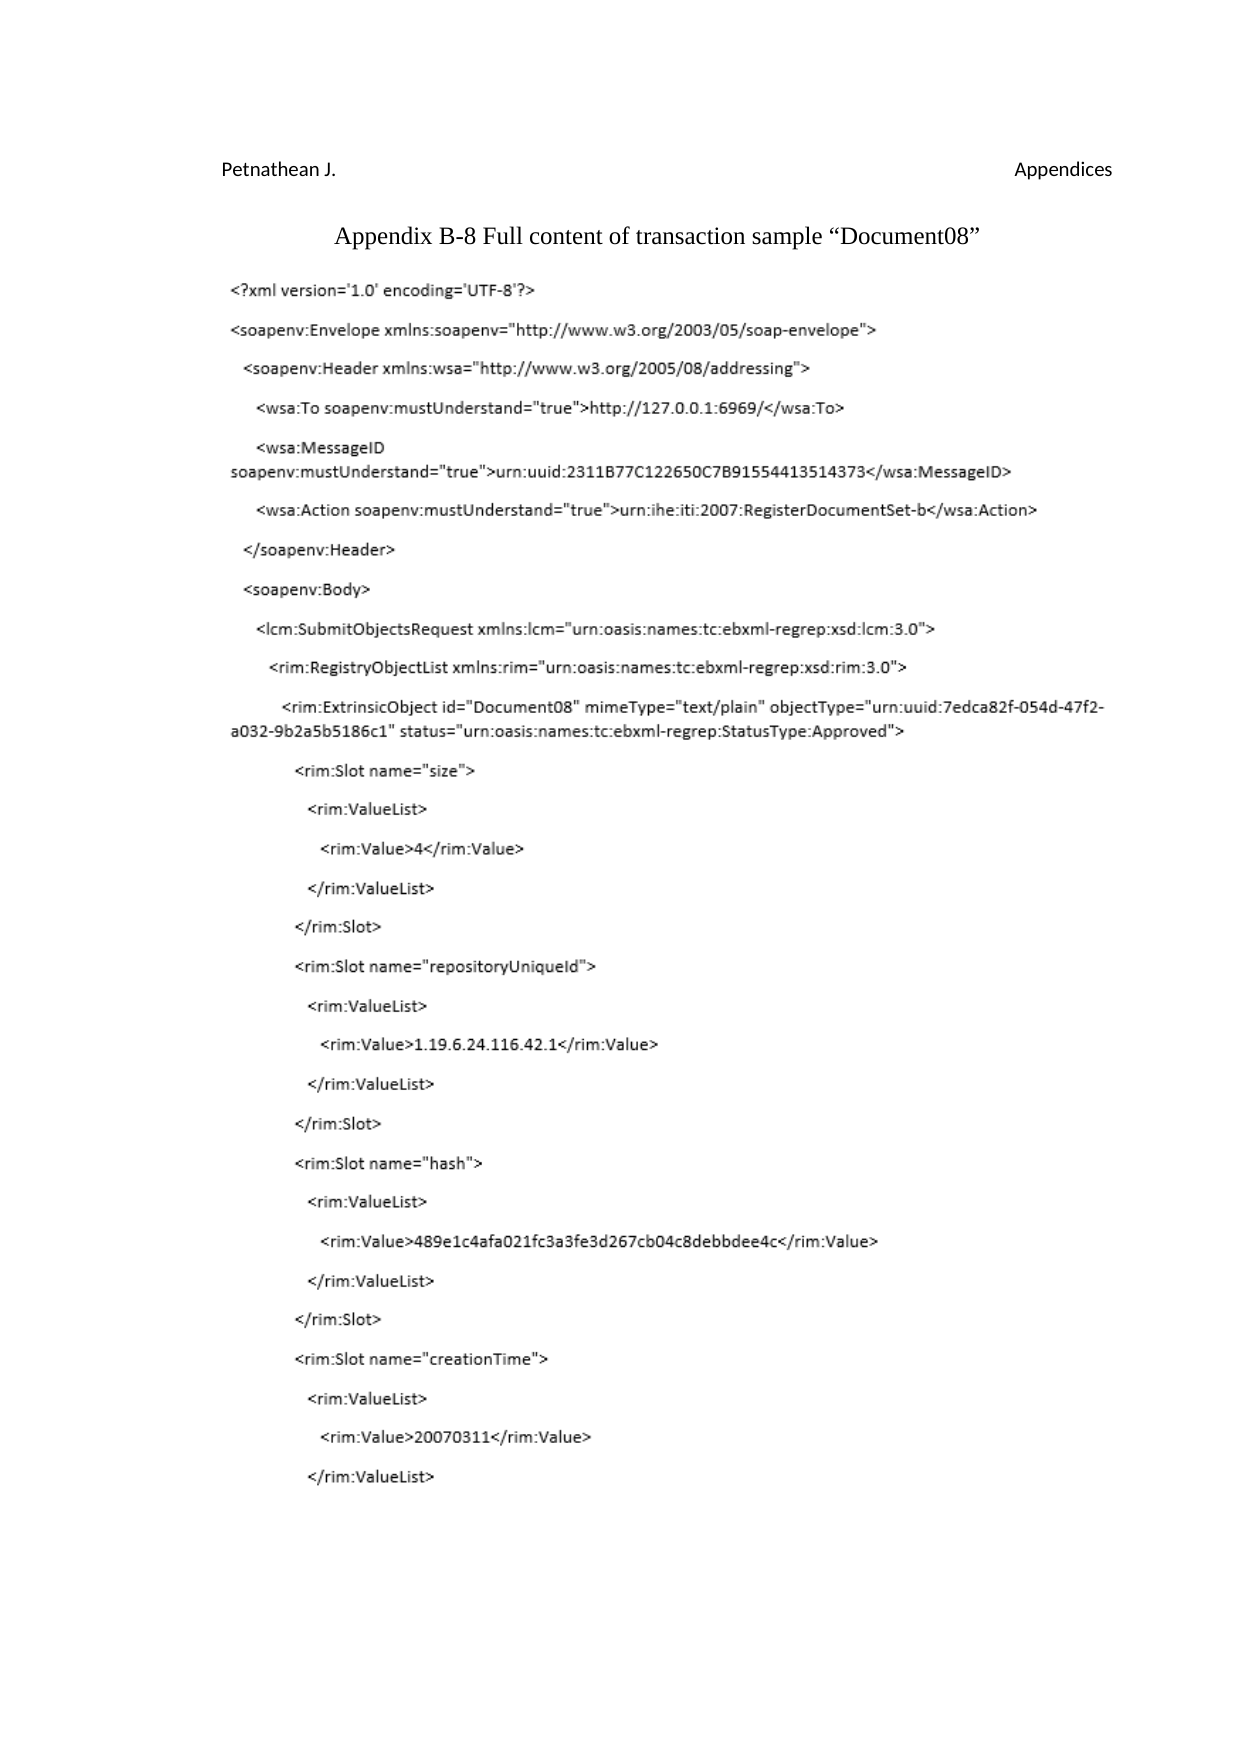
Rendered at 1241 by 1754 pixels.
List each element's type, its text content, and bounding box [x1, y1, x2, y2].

picture [221, 275, 1126, 1494]
text Appendix B-8 Full content of transaction sample “Document08” [221, 221, 1092, 250]
